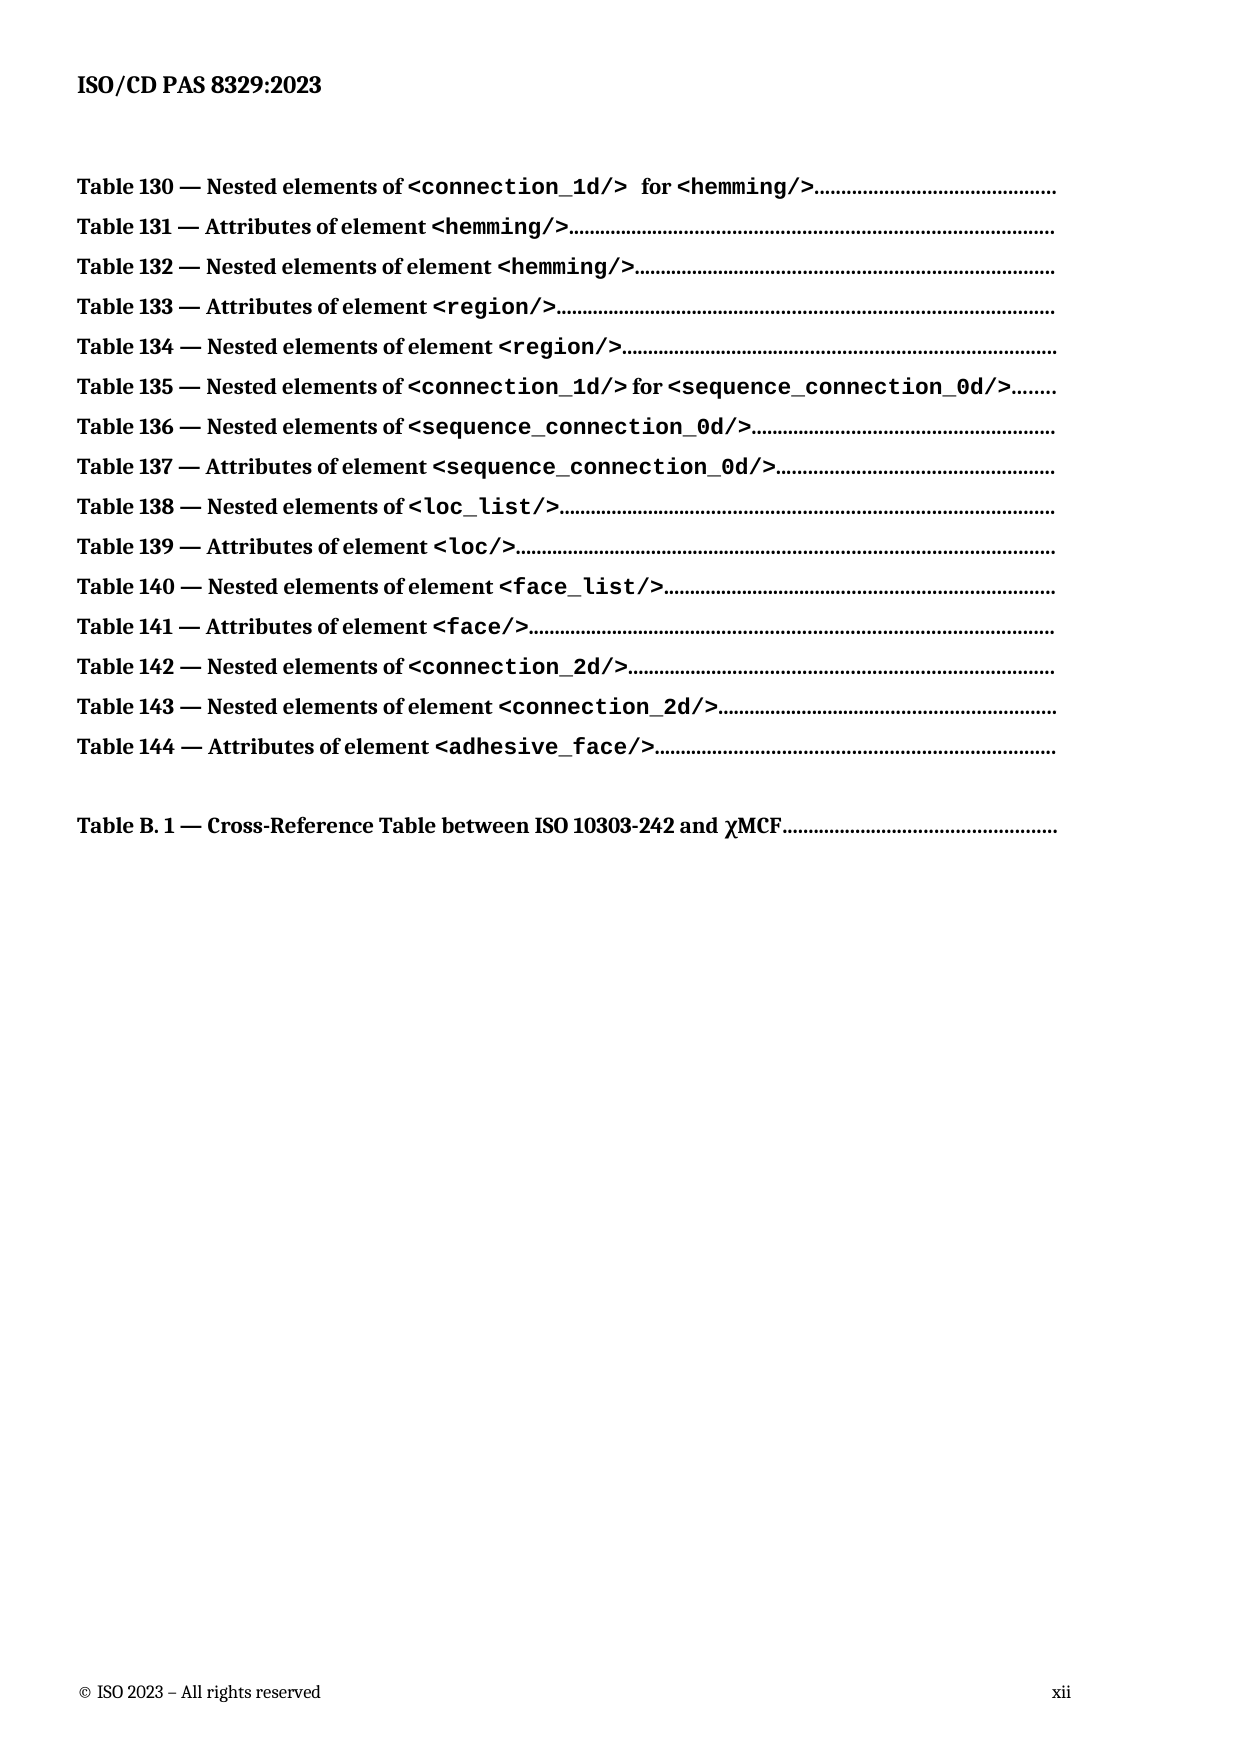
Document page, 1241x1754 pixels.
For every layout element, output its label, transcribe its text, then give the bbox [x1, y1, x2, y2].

text Table 133 — Attributes of element <region/> 140 [77, 294, 1040, 321]
text Table 142 — Nested elements of <connection_2d/> 146 [77, 654, 1040, 681]
text Table 140 — Nested elements of element <face_list/> 146 [77, 574, 1040, 601]
text Table 131 — Attributes of element <hemming/> 140 [77, 214, 1040, 241]
text Table 134 — Nested elements of element <region/> 141 [77, 334, 1040, 361]
text Table 130 — Nested elements of <connection_1d/> for <hemming/> 139 [77, 174, 1040, 201]
text Table 139 — Attributes of element <loc/> 145 [77, 534, 1040, 561]
text Table 135 — Nested elements of <connection_1d/> for <sequence_connection_0d/> 144 [77, 374, 1040, 401]
text Table B. 1 — Cross-Reference Table between ISO 10303-242 and χMCF 153 [77, 813, 1040, 839]
text Table 144 — Attributes of element <adhesive_face/> 147 [77, 734, 1040, 761]
text Table 137 — Attributes of element <sequence_connection_0d/> 144 [77, 454, 1040, 481]
text Table 136 — Nested elements of <sequence_connection_0d/> 144 [77, 414, 1040, 441]
text Table 138 — Nested elements of <loc_list/> 145 [77, 494, 1040, 521]
text Table 143 — Nested elements of element <connection_2d/> 147 [77, 694, 1040, 721]
text Table 141 — Attributes of element <face/> 146 [77, 614, 1040, 641]
text Table 132 — Nested elements of element <hemming/> 140 [77, 254, 1040, 281]
